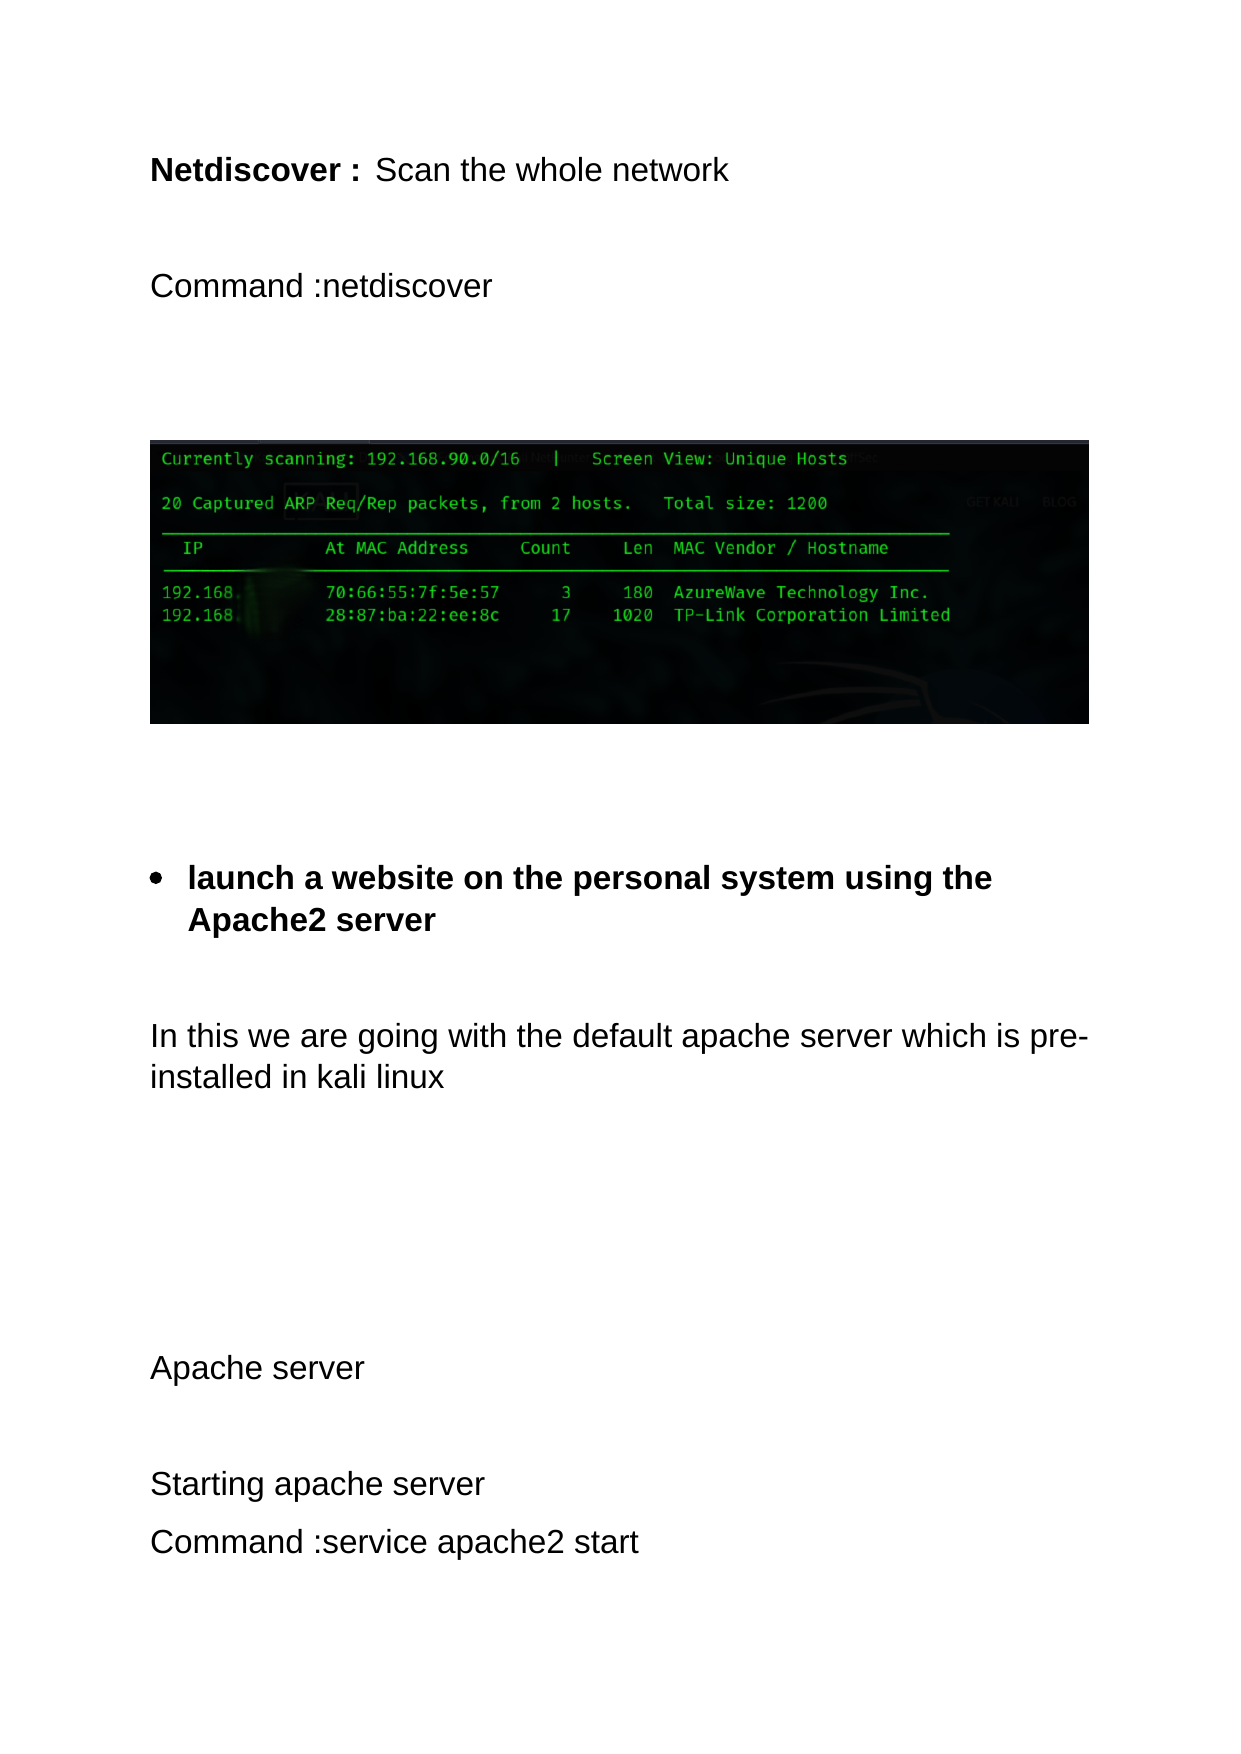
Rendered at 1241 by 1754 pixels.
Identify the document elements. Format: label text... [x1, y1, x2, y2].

text Netdiscover : Scan the whole network [150, 150, 1090, 188]
text In this we are going with the default apache server which is pre-installed in kali linux [150, 1016, 1090, 1096]
list launch a website on the personal system using the Apache2 server [150, 858, 1090, 938]
text Command :netdiscover [150, 266, 1090, 305]
text Apache server [150, 1348, 1090, 1387]
text Starting apache server [150, 1464, 1090, 1503]
text Command :service apache2 start [150, 1522, 1090, 1561]
picture [150, 440, 1089, 724]
